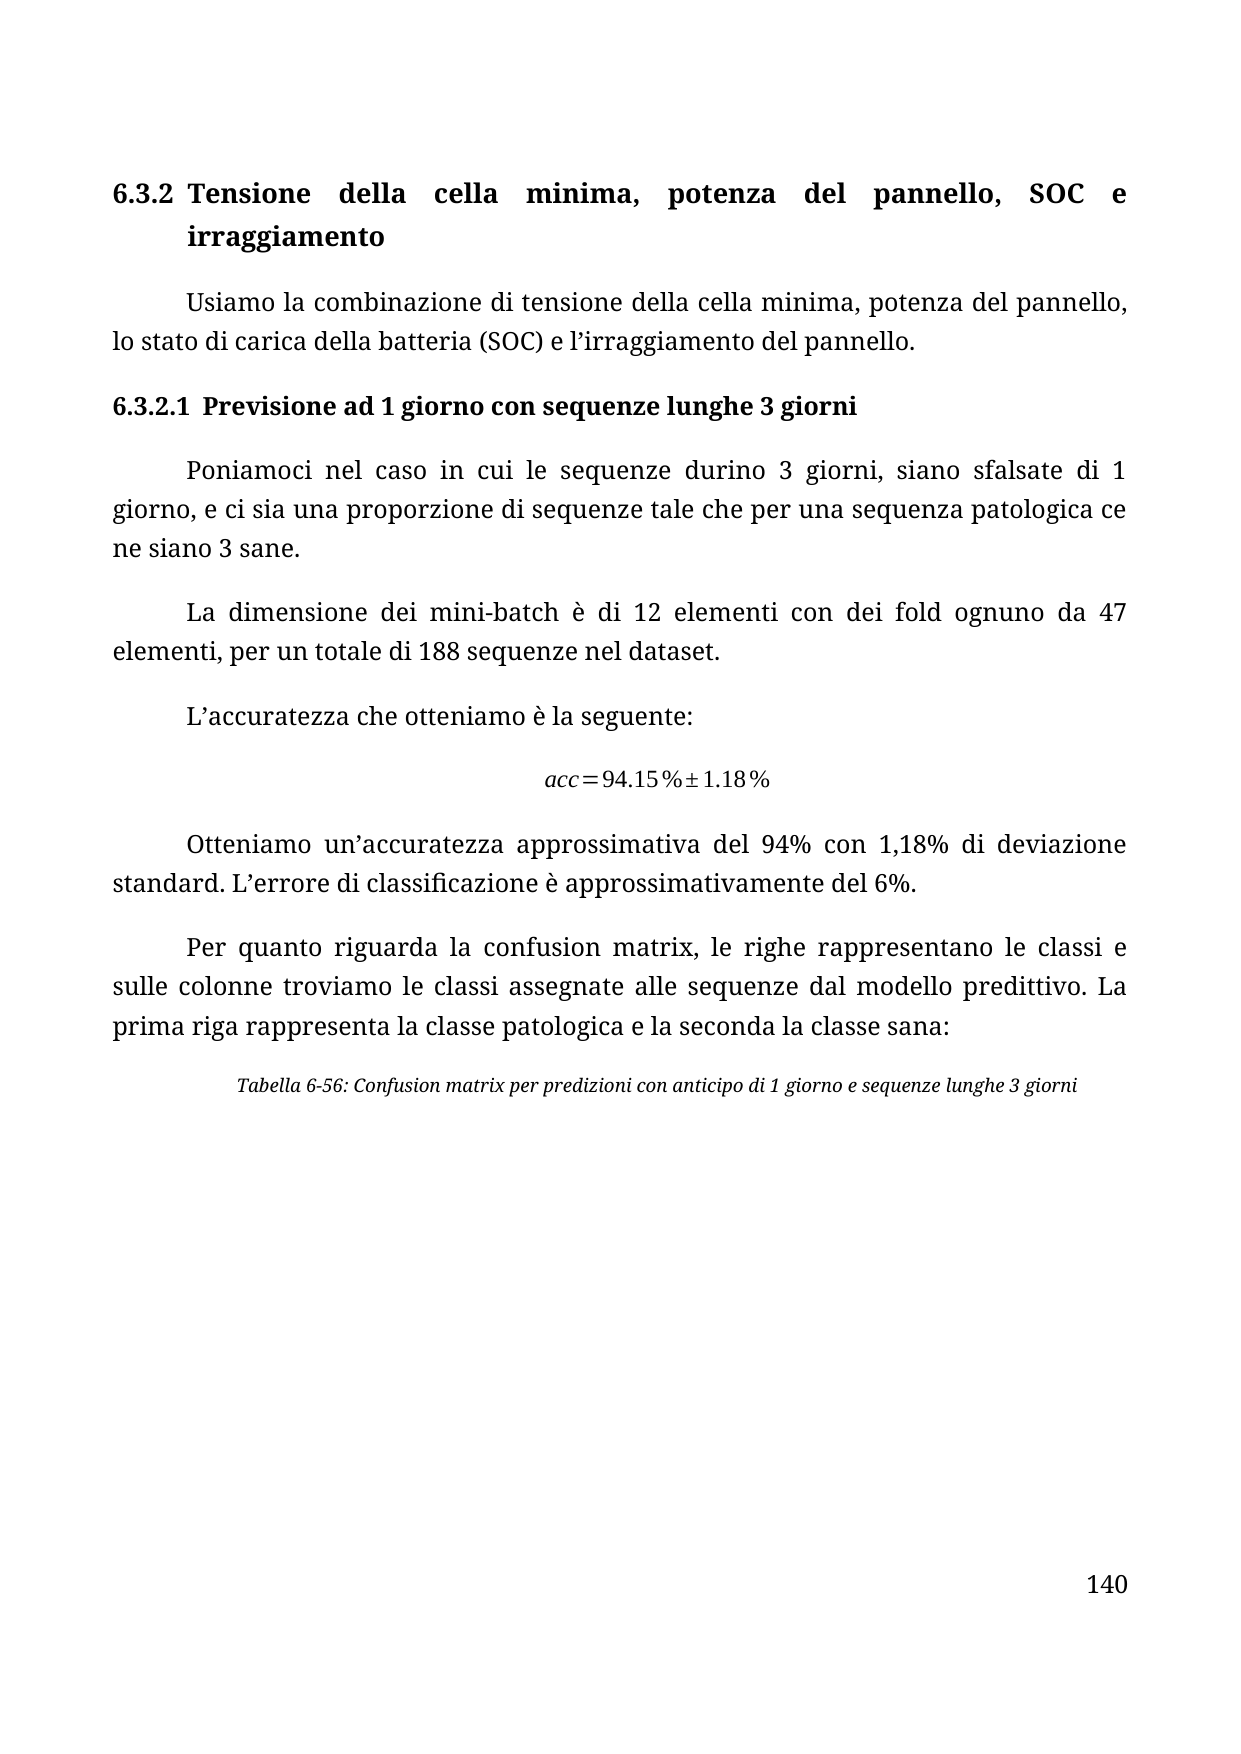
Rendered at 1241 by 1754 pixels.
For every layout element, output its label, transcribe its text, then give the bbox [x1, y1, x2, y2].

text Poniamoci nel caso in cui le sequenze durino 3 giorni, siano sfalsate di 1 giorno, e ci sia una proporzione di sequenze tale che per una sequenza patologica ce ne siano 3 sane. [112, 452, 1128, 565]
text Usiamo la combinazione di tensione della cella minima, potenza del pannello, lo stato di carica della batteria (SOC) e l’irraggiamento del pannello. [112, 285, 1128, 358]
subtitle Previsione ad 1 giorno con sequenze lunghe 3 giorni [112, 388, 1128, 422]
text Per quanto riguarda la confusion matrix, le righe rappresentano le classi e sulle colonne troviamo le classi assegnate alle sequenze dal modello predittivo. La prima riga rappresenta la classe patologica e la seconda la classe sana: [112, 930, 1128, 1042]
text L’accuratezza che otteniamo è la seguente: [112, 698, 1128, 732]
subtitle Tensione della cella minima, potenza del pannello, SOC e irraggiamento [112, 175, 1128, 254]
text La dimensione dei mini-batch è di 12 elementi con dei fold ognuno da 47 elementi, per un totale di 188 sequenze nel dataset. [112, 595, 1128, 668]
text Otteniamo un’accuratezza approssimativa del 94% con 1,18% di deviazione standard. L’errore di classificazione è approssimativamente del 6%. [112, 826, 1128, 900]
